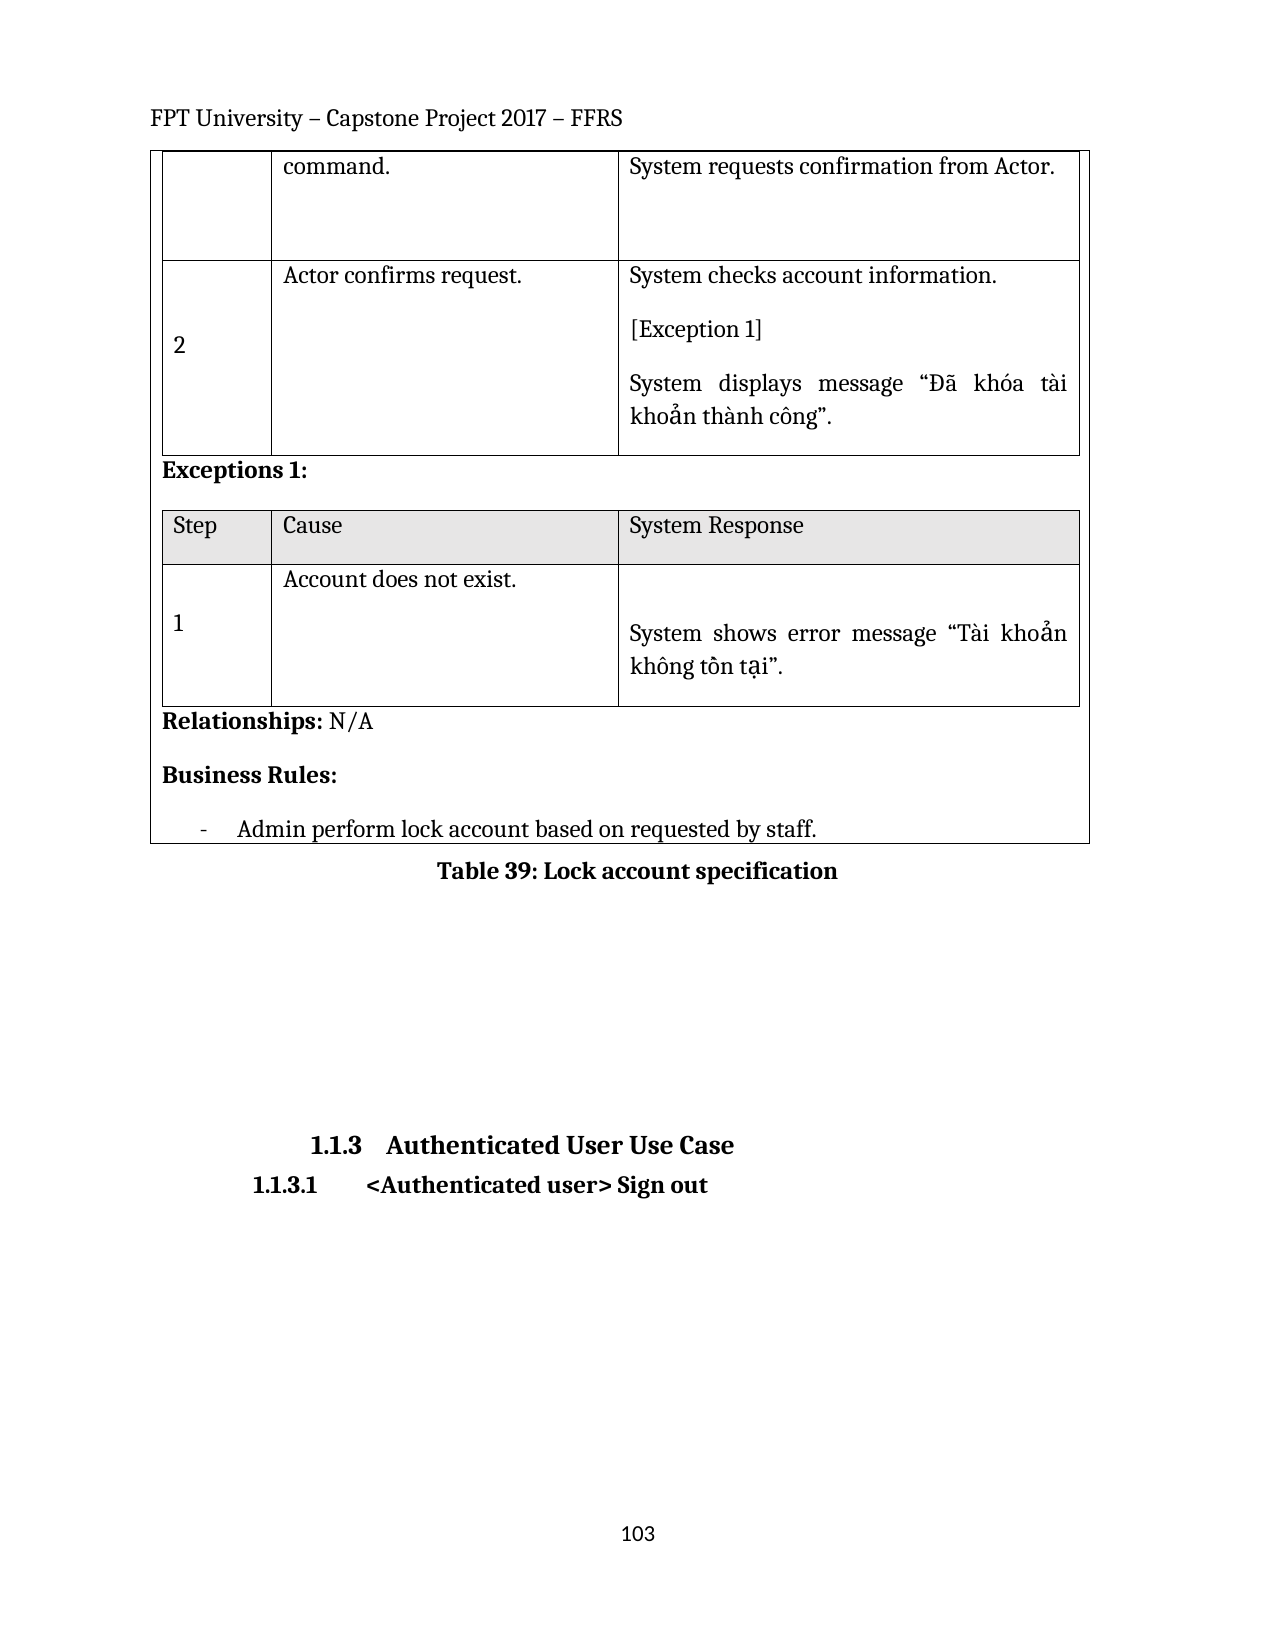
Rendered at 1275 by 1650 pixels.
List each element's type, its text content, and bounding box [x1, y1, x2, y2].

subtitle Authenticated User Use Case [311, 1130, 1125, 1161]
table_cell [151, 151, 1089, 843]
subtitle <Authenticated user> Sign out [253, 1171, 1125, 1200]
list Table 39: Lock account specification [150, 857, 1125, 886]
